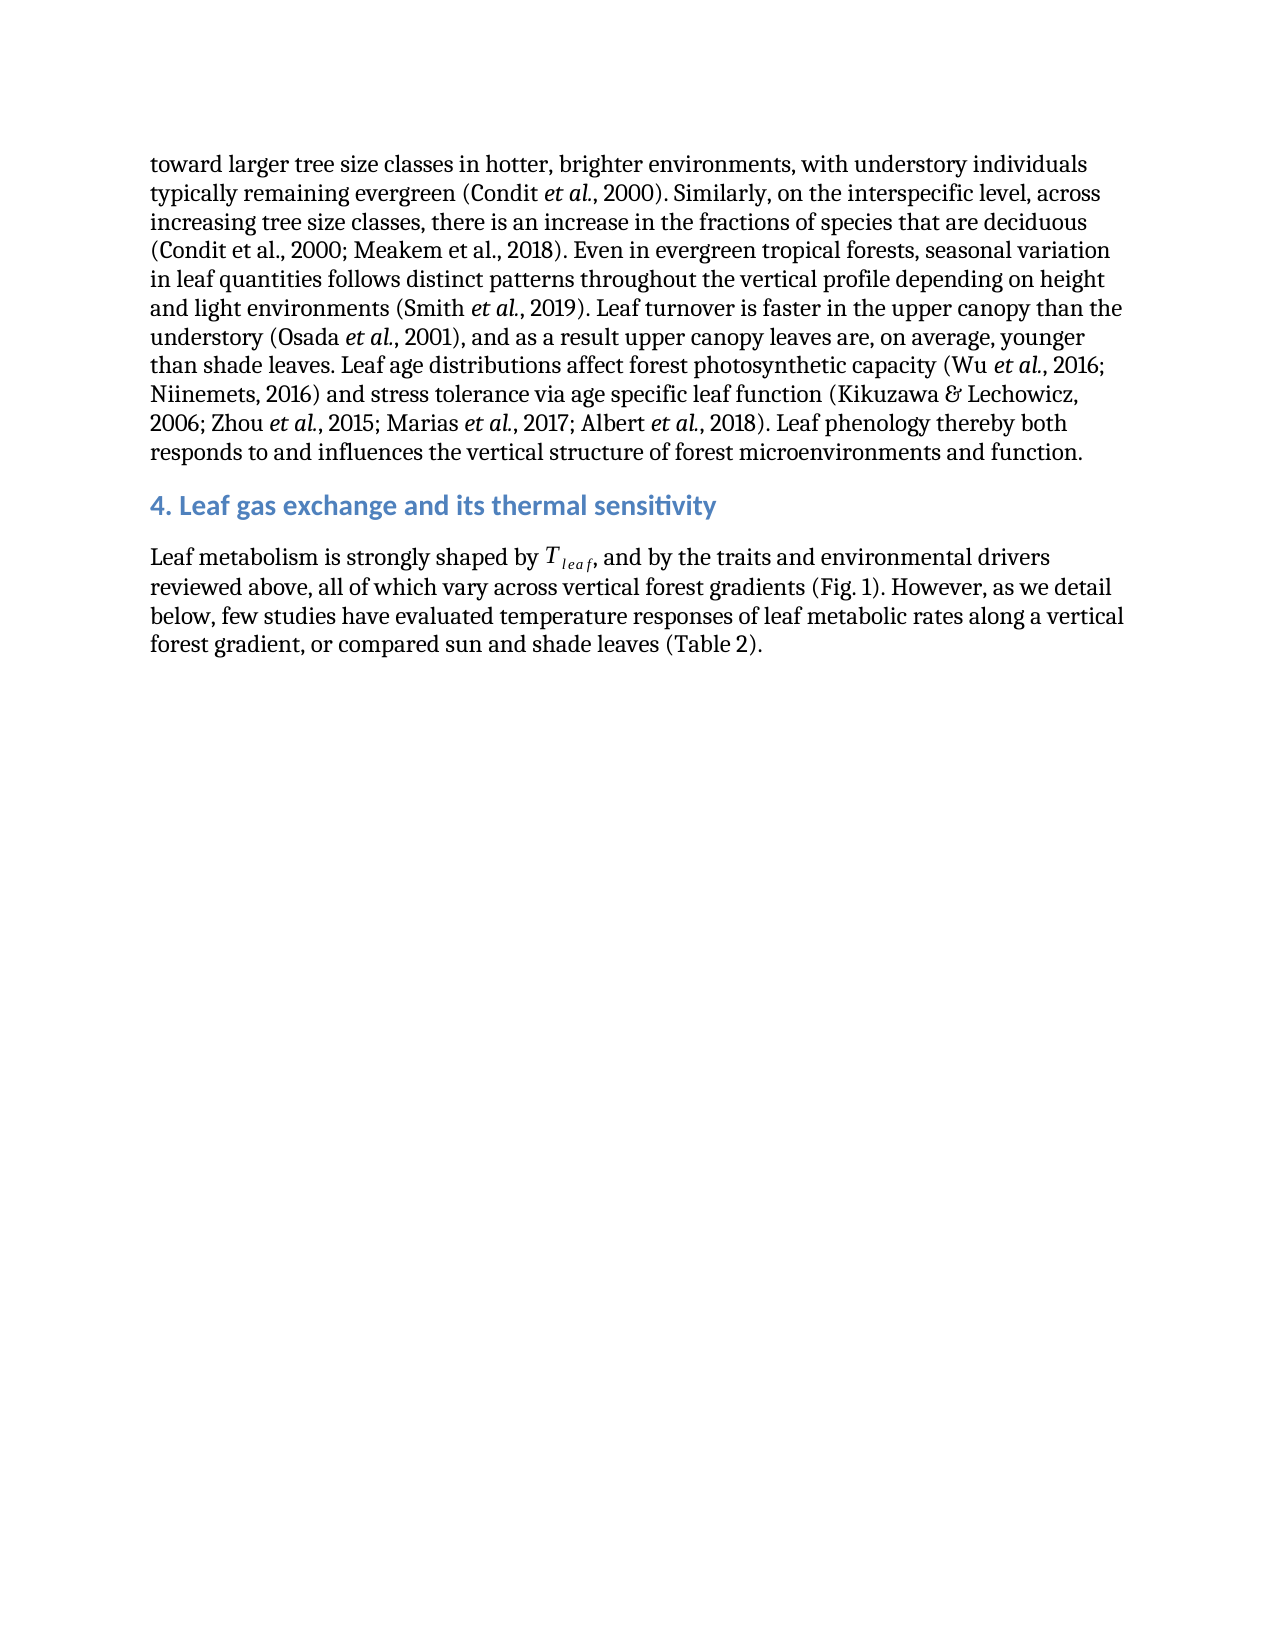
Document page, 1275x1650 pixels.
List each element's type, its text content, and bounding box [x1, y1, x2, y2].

subtitle 4. Leaf gas exchange and its thermal sensitivity [150, 487, 1125, 523]
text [150, 150, 1125, 466]
text Leaf metabolism is strongly shaped by , and by the traits and environmental drivers reviewed above, all of which vary across vertical forest gradients (Fig. 1). However, as we detail below, few studies have evaluated temperature responses of leaf metabolic rates along a vertical forest gradient, or compared sun and shade leaves (Table 2). [150, 541, 1125, 659]
